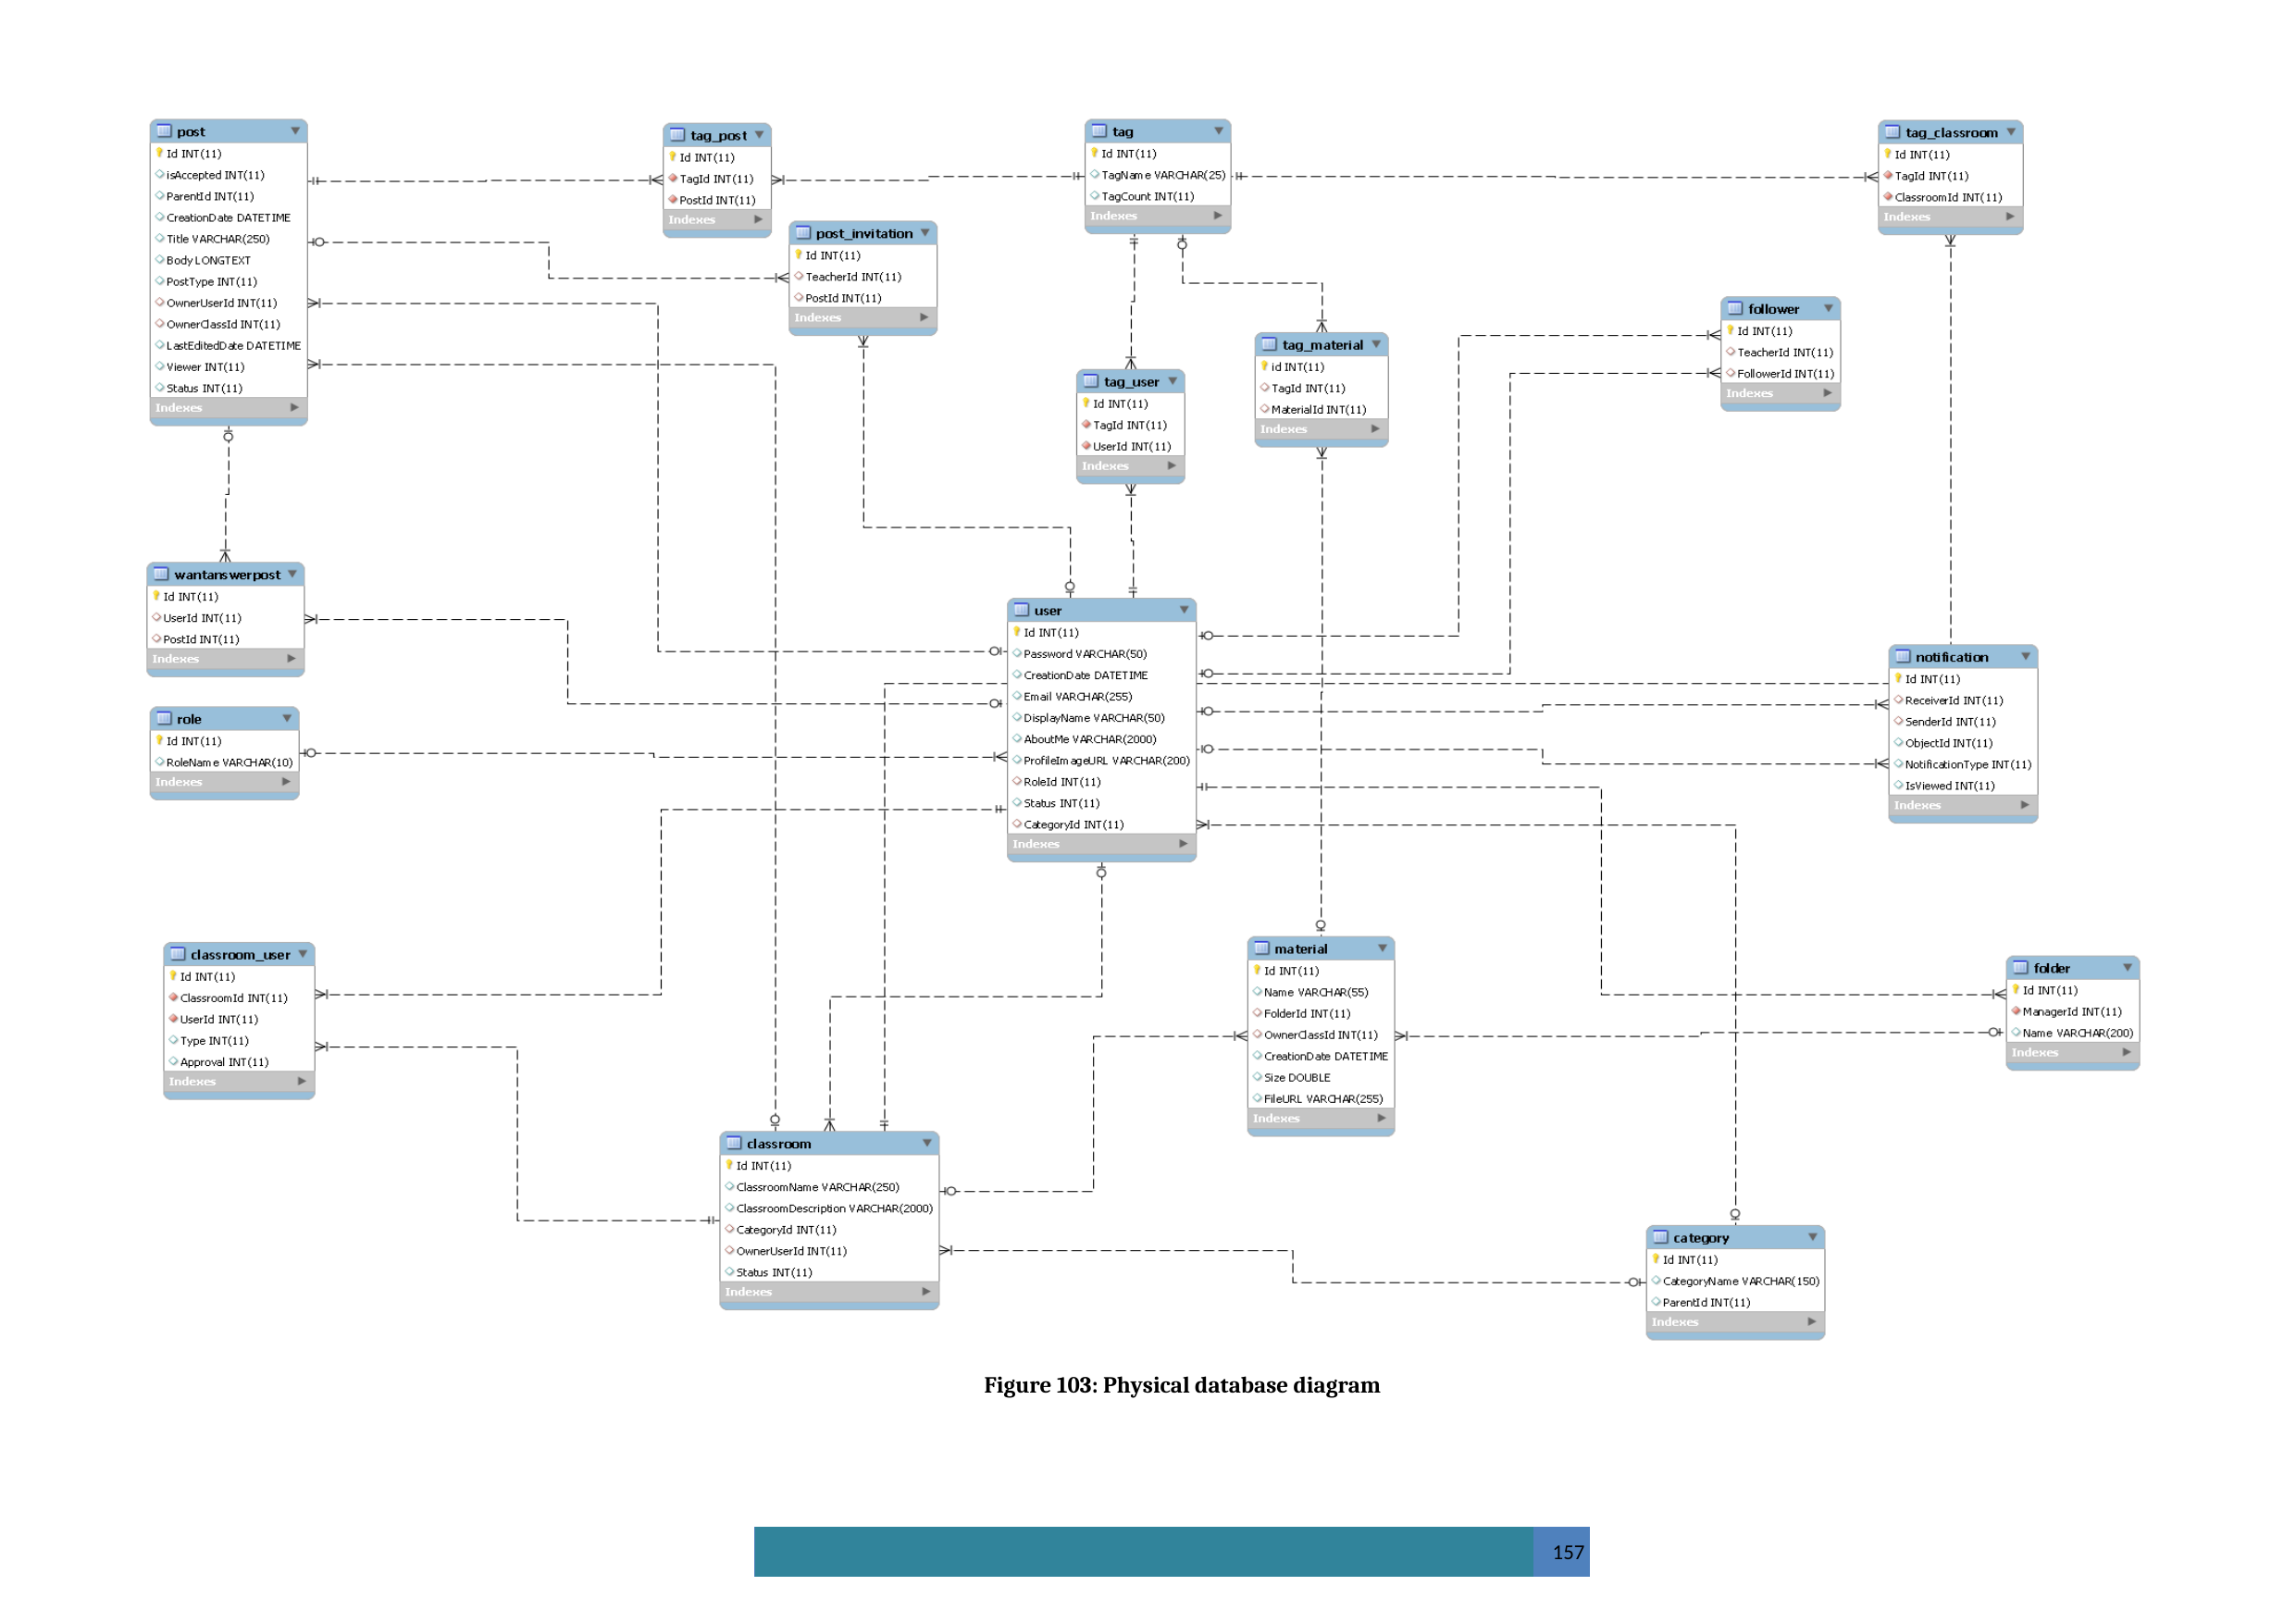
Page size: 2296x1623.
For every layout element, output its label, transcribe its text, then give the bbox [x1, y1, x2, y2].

text Figure 103: Physical database diagram [137, 1372, 2159, 1399]
picture [136, 109, 2150, 1349]
